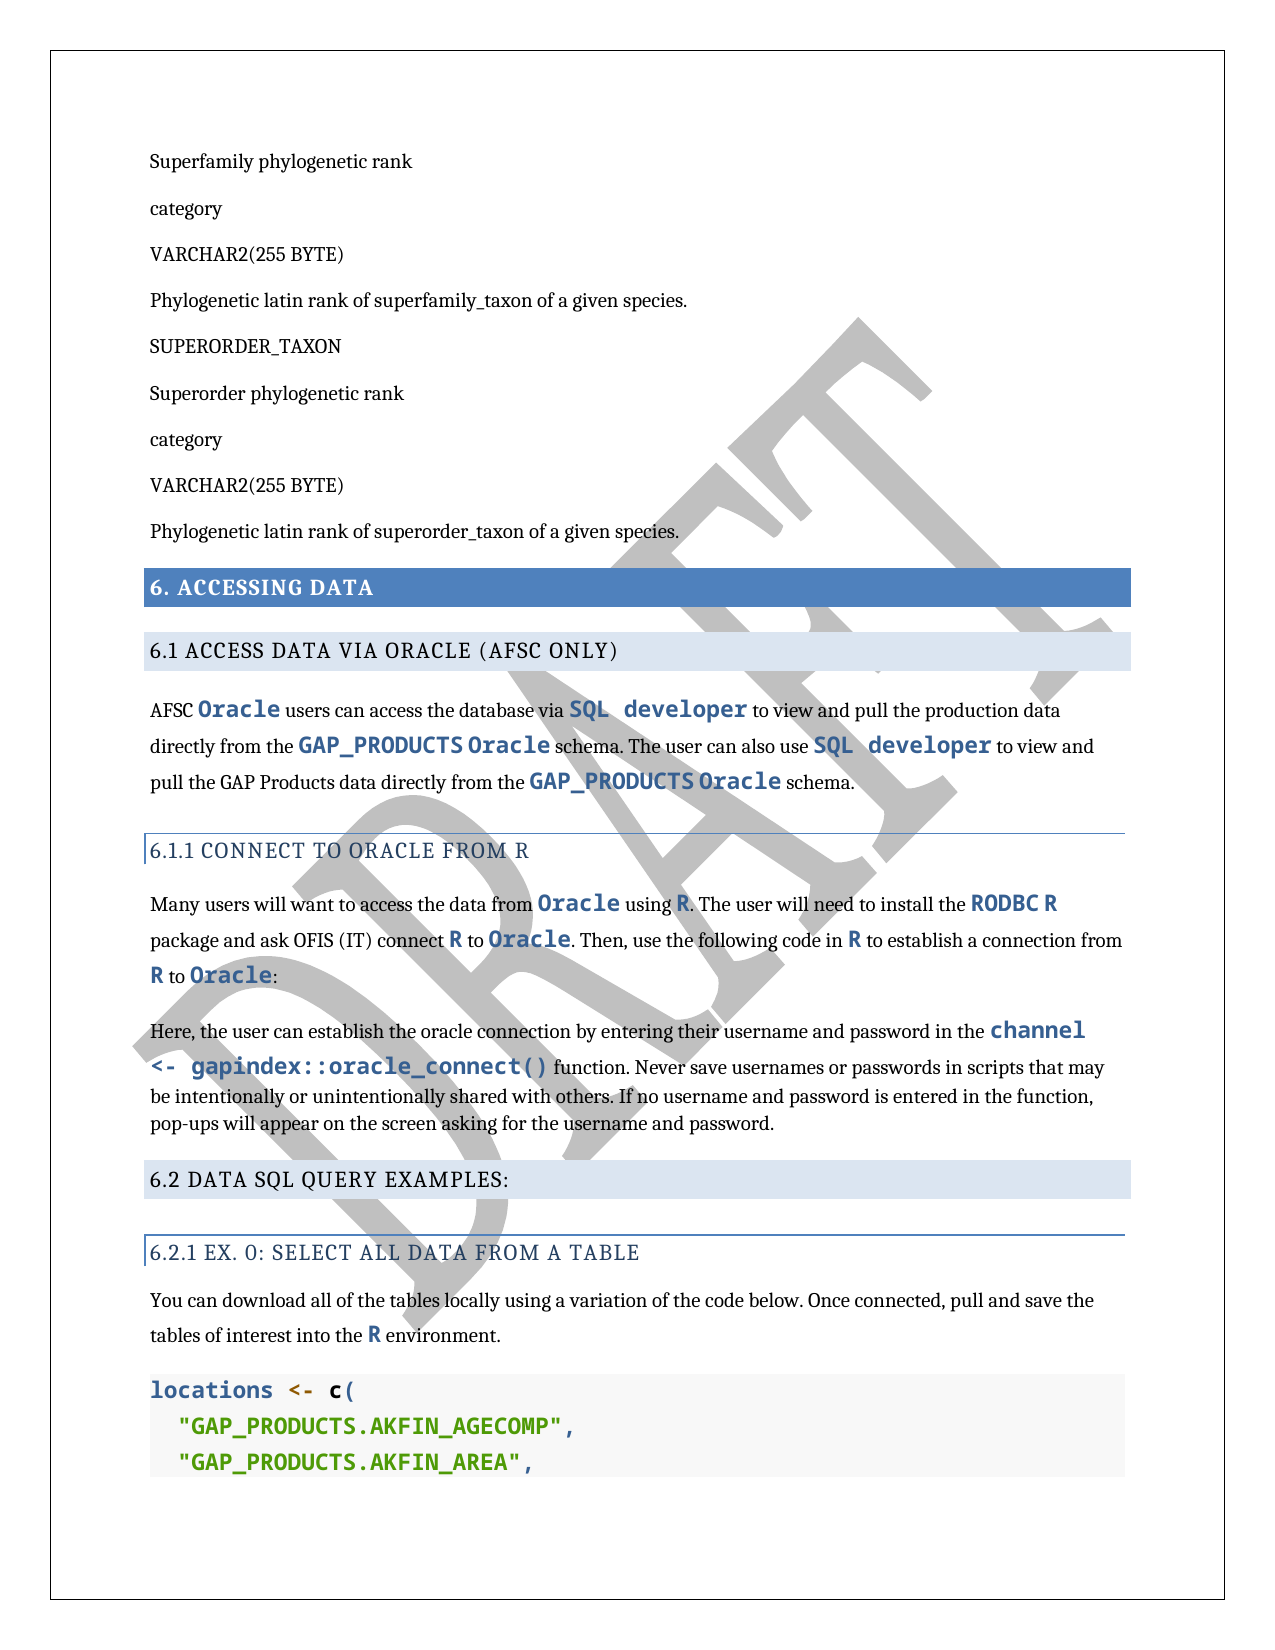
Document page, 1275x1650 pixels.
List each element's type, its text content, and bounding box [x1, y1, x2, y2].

text category [150, 196, 1125, 220]
subtitle 6. Accessing Data [150, 575, 1125, 601]
text Superorder phylogenetic rank [150, 381, 1125, 405]
text category [150, 427, 1125, 451]
text SUPERORDER_TAXON [150, 335, 1125, 359]
subtitle 6.1.1 Connect to Oracle from R [146, 834, 1125, 864]
text Superfamily phylogenetic rank [150, 150, 1125, 174]
text AFSC Oracle users can access the database via SQL developer to view and pull the production data directly from the GAP_PRODUCTS Oracle schema. The user can also use SQL developer to view and pull the GAP Products data directly from the GAP_PRODUCTS Oracle schema. [150, 693, 1125, 796]
text Here, the user can establish the oracle connection by entering their username and password in the channel <- gapindex::oracle_connect() function. Never save usernames or passwords in scripts that may be intentionally or unintentionally shared with others. If no username and password is entered in the function, pop-ups will appear on the screen asking for the username and password. [150, 1014, 1125, 1136]
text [150, 1374, 1125, 1477]
text VARCHAR2(255 BYTE) [150, 242, 1125, 266]
text You can download all of the tables locally using a variation of the code below. Once connected, pull and save the tables of interest into the R environment. [150, 1289, 1125, 1349]
text Many users will want to access the data from Oracle using R. The user will need to install the RODBC R package and ask OFIS (IT) connect R to Oracle. Then, use the following code in R to establish a connection from R to Oracle: [150, 887, 1125, 990]
subtitle 6.1 Access data via Oracle (AFSC only) [150, 638, 1125, 664]
text Phylogenetic latin rank of superorder_taxon of a given species. [150, 520, 1125, 544]
text VARCHAR2(255 BYTE) [150, 474, 1125, 498]
subtitle 6.2.1 Ex. 0: Select all data from a table [146, 1236, 1125, 1266]
text Phylogenetic latin rank of superfamily_taxon of a given species. [150, 289, 1125, 313]
subtitle 6.2 Data SQL Query Examples: [150, 1166, 1125, 1193]
